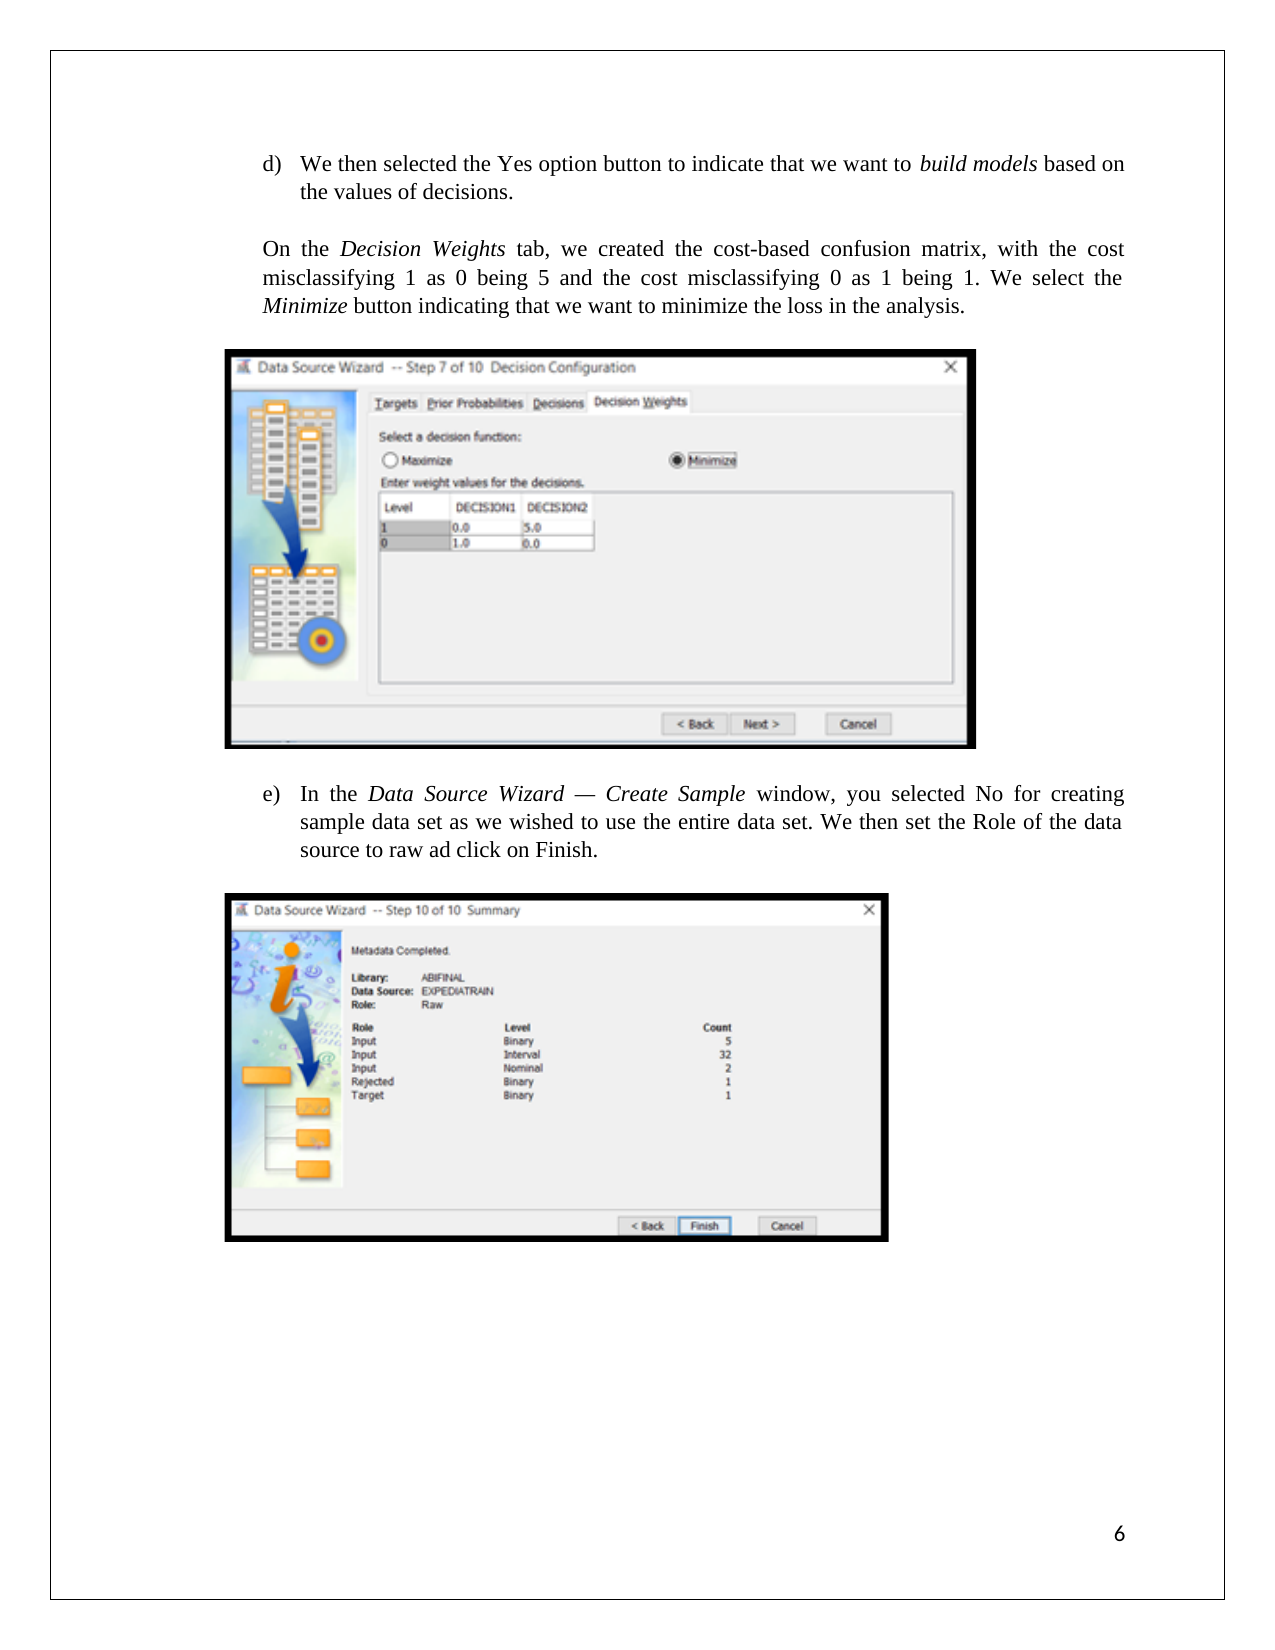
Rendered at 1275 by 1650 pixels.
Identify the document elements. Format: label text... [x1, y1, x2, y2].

text On the Decision Weights tab, we created the cost-based confusion matrix, with the cost misclassifying 1 as 0 being 5 and the cost misclassifying 0 as 1 being 1. We select the Minimize button indicating that we want to minimize the loss in the analysis. [262, 235, 1125, 318]
list In the Data Source Wizard — Create Sample window, you selected No for creating sample data set as we wished to use the entire data set. We then set the Role of the data source to raw ad click on Finish. [262, 779, 1125, 863]
picture [224, 349, 977, 749]
list We then selected the Yes option button to indicate that we want to build models based on the values of decisions. [262, 150, 1125, 205]
picture [224, 893, 889, 1242]
